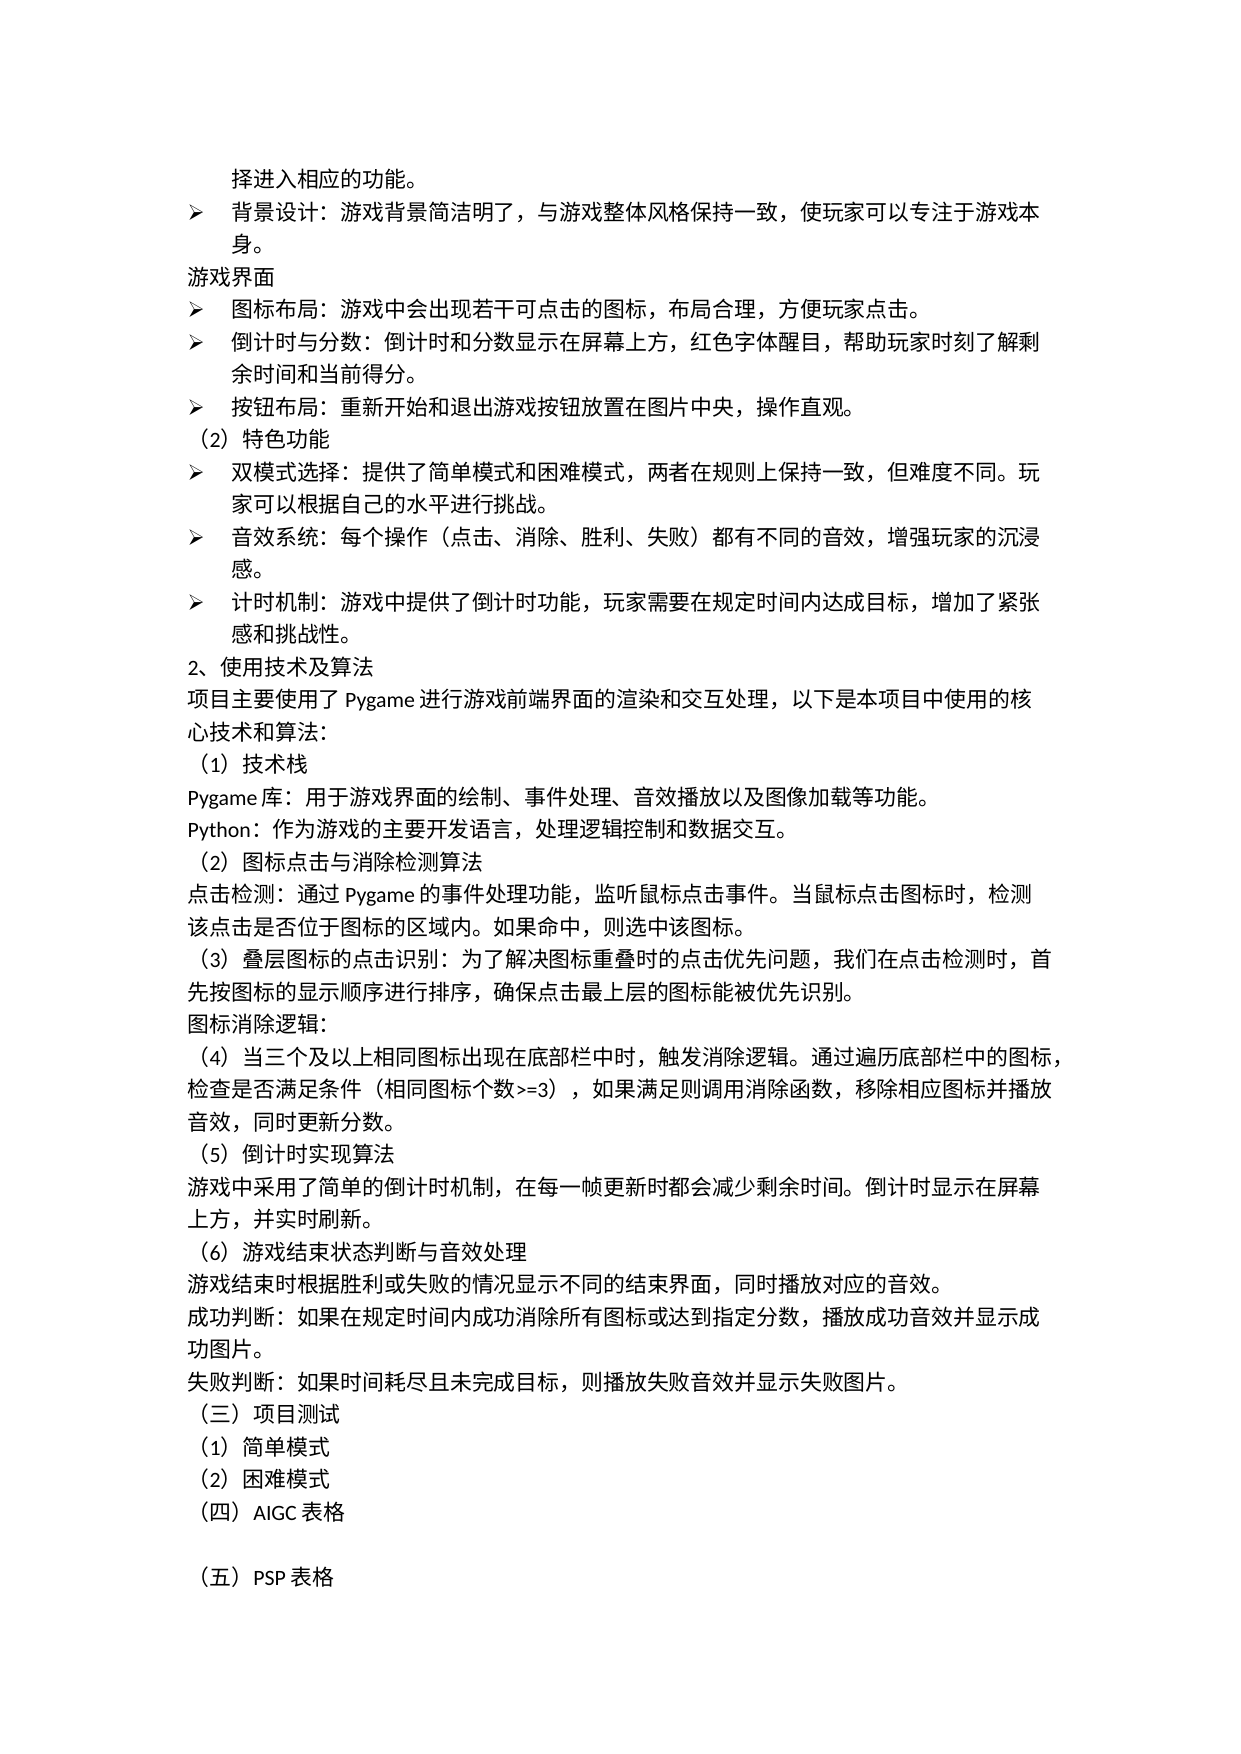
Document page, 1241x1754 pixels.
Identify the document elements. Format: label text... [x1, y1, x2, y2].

list 游戏结束时根据胜利或失败的情况显示不同的结束界面，同时播放对应的音效。 [187, 1267, 1053, 1299]
list 双模式选择：提供了简单模式和困难模式，两者在规则上保持一致，但难度不同。玩家可以根据自己的水平进行挑战。 [187, 454, 1053, 519]
list （6）游戏结束状态判断与音效处理 [187, 1234, 1053, 1267]
list （2）特色功能 [187, 422, 1053, 454]
list Pygame库：用于游戏界面的绘制、事件处理、音效播放以及图像加载等功能。 [187, 779, 1053, 812]
list 困难模式 [187, 1462, 1053, 1494]
list （4）当三个及以上相同图标出现在底部栏中时，触发消除逻辑。通过遍历底部栏中的图标，检查是否满足条件（相同图标个数>=3），如果满足则调用消除函数，移除相应图标并播放音效，同时更新分数。 [187, 1039, 1053, 1137]
list 简单模式 [187, 1429, 1053, 1462]
list 计时机制：游戏中提供了倒计时功能，玩家需要在规定时间内达成目标，增加了紧张感和挑战性。 [187, 584, 1053, 649]
list 项目测试 [187, 1397, 1053, 1429]
list 音效系统：每个操作（点击、消除、胜利、失败）都有不同的音效，增强玩家的沉浸感。 [187, 519, 1053, 584]
list 图标布局：游戏中会出现若干可点击的图标，布局合理，方便玩家点击。 [187, 292, 1053, 324]
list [187, 162, 1053, 194]
list 倒计时与分数：倒计时和分数显示在屏幕上方，红色字体醒目，帮助玩家时刻了解剩余时间和当前得分。 [187, 324, 1053, 389]
list （1）技术栈 [187, 747, 1053, 779]
list 使用技术及算法 [187, 649, 1053, 682]
list （3）叠层图标的点击识别：为了解决图标重叠时的点击优先问题，我们在点击检测时，首先按图标的显示顺序进行排序，确保点击最上层的图标能被优先识别。 [187, 942, 1053, 1007]
list 图标消除逻辑： [187, 1007, 1053, 1039]
list （2）图标点击与消除检测算法 [187, 844, 1053, 877]
list 成功判断：如果在规定时间内成功消除所有图标或达到指定分数，播放成功音效并显示成功图片。 [187, 1299, 1053, 1364]
list 失败判断：如果时间耗尽且未完成目标，则播放失败音效并显示失败图片。 [187, 1364, 1053, 1397]
list 项目主要使用了Pygame进行游戏前端界面的渲染和交互处理，以下是本项目中使用的核心技术和算法： [187, 682, 1053, 747]
list 点击检测：通过Pygame的事件处理功能，监听鼠标点击事件。当鼠标点击图标时，检测该点击是否位于图标的区域内。如果命中，则选中该图标。 [187, 877, 1053, 942]
list 游戏中采用了简单的倒计时机制，在每一帧更新时都会减少剩余时间。倒计时显示在屏幕上方，并实时刷新。 [187, 1169, 1053, 1234]
list PSP表格 [187, 1559, 1053, 1592]
list 游戏界面 [187, 259, 1053, 292]
list AIGC表格 [187, 1494, 1053, 1527]
list 按钮布局：重新开始和退出游戏按钮放置在图片中央，操作直观。 [187, 389, 1053, 422]
list （5）倒计时实现算法 [187, 1137, 1053, 1169]
list Python：作为游戏的主要开发语言，处理逻辑控制和数据交互。 [187, 812, 1053, 844]
list 背景设计：游戏背景简洁明了，与游戏整体风格保持一致，使玩家可以专注于游戏本身。 [187, 194, 1053, 259]
